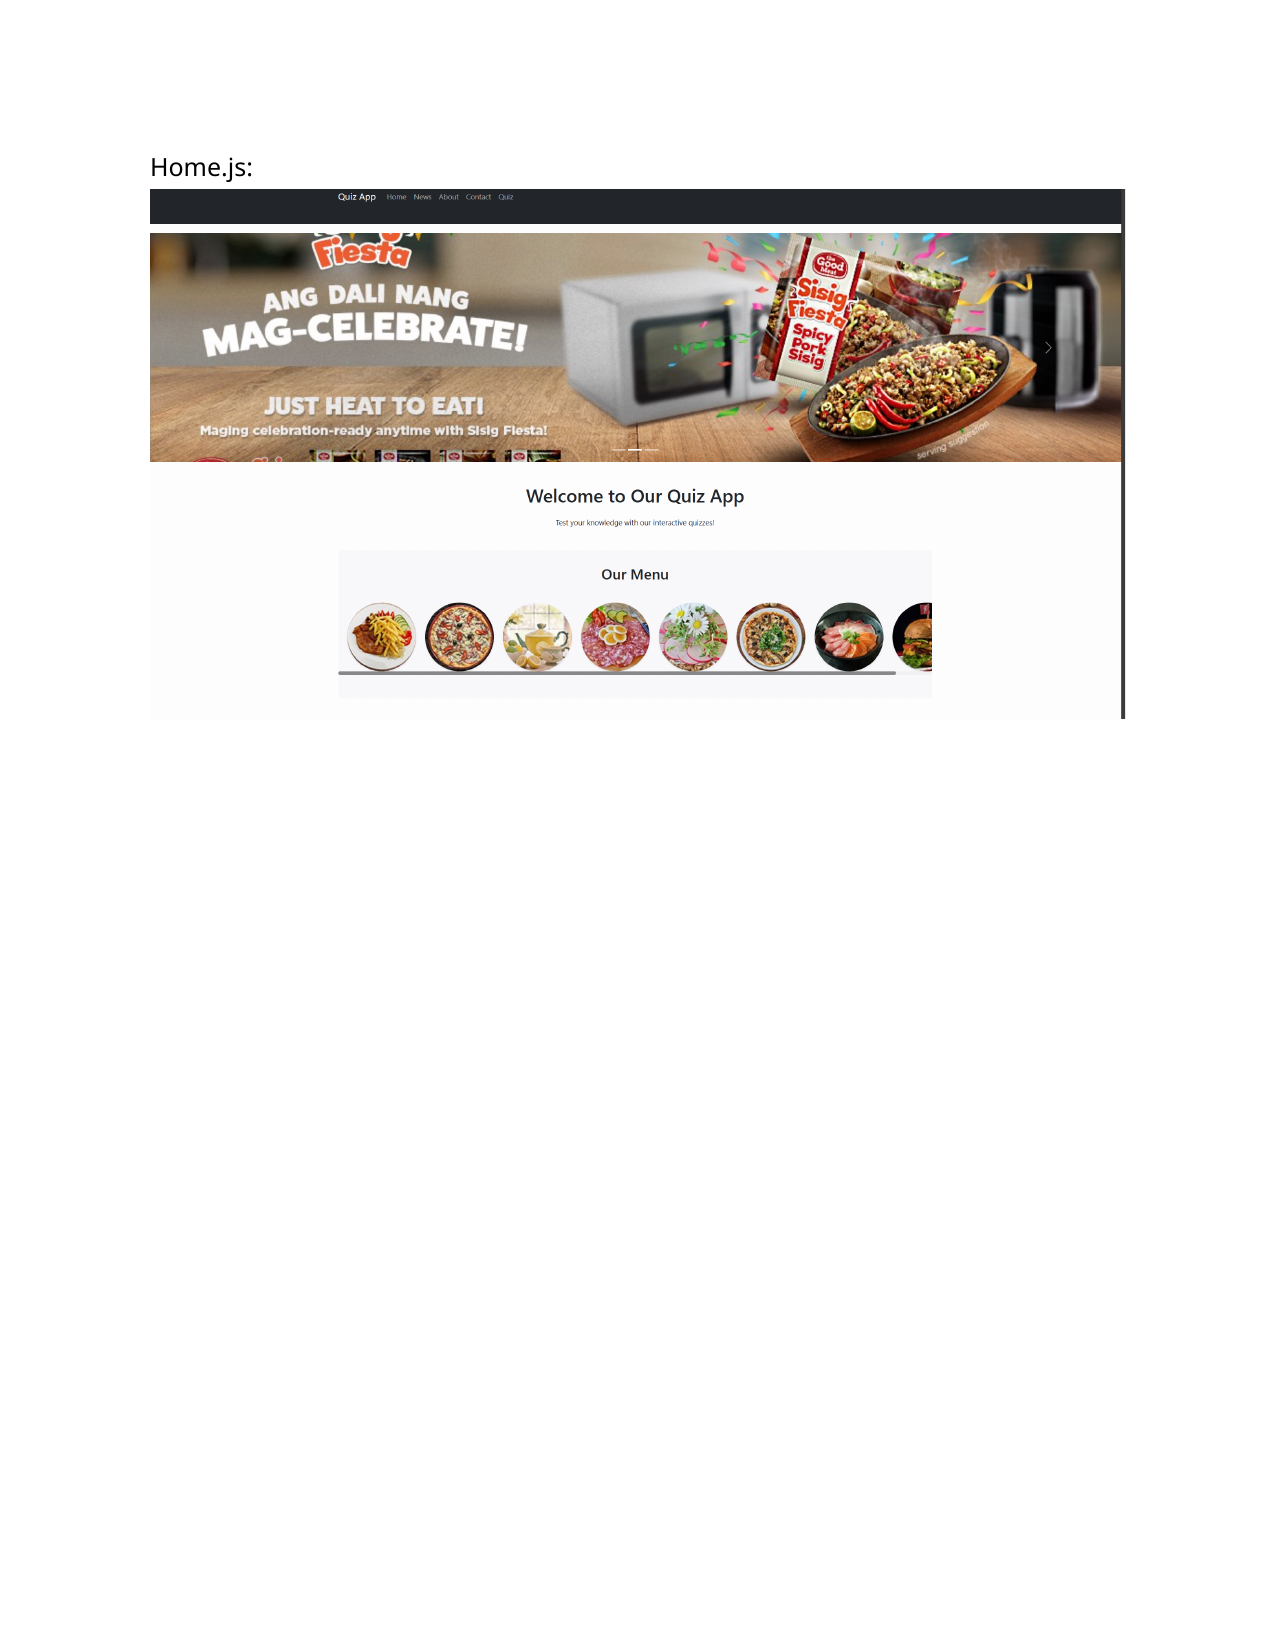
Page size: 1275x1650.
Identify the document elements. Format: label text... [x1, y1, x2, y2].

picture [150, 189, 1125, 719]
text Home.js: [150, 150, 1125, 189]
